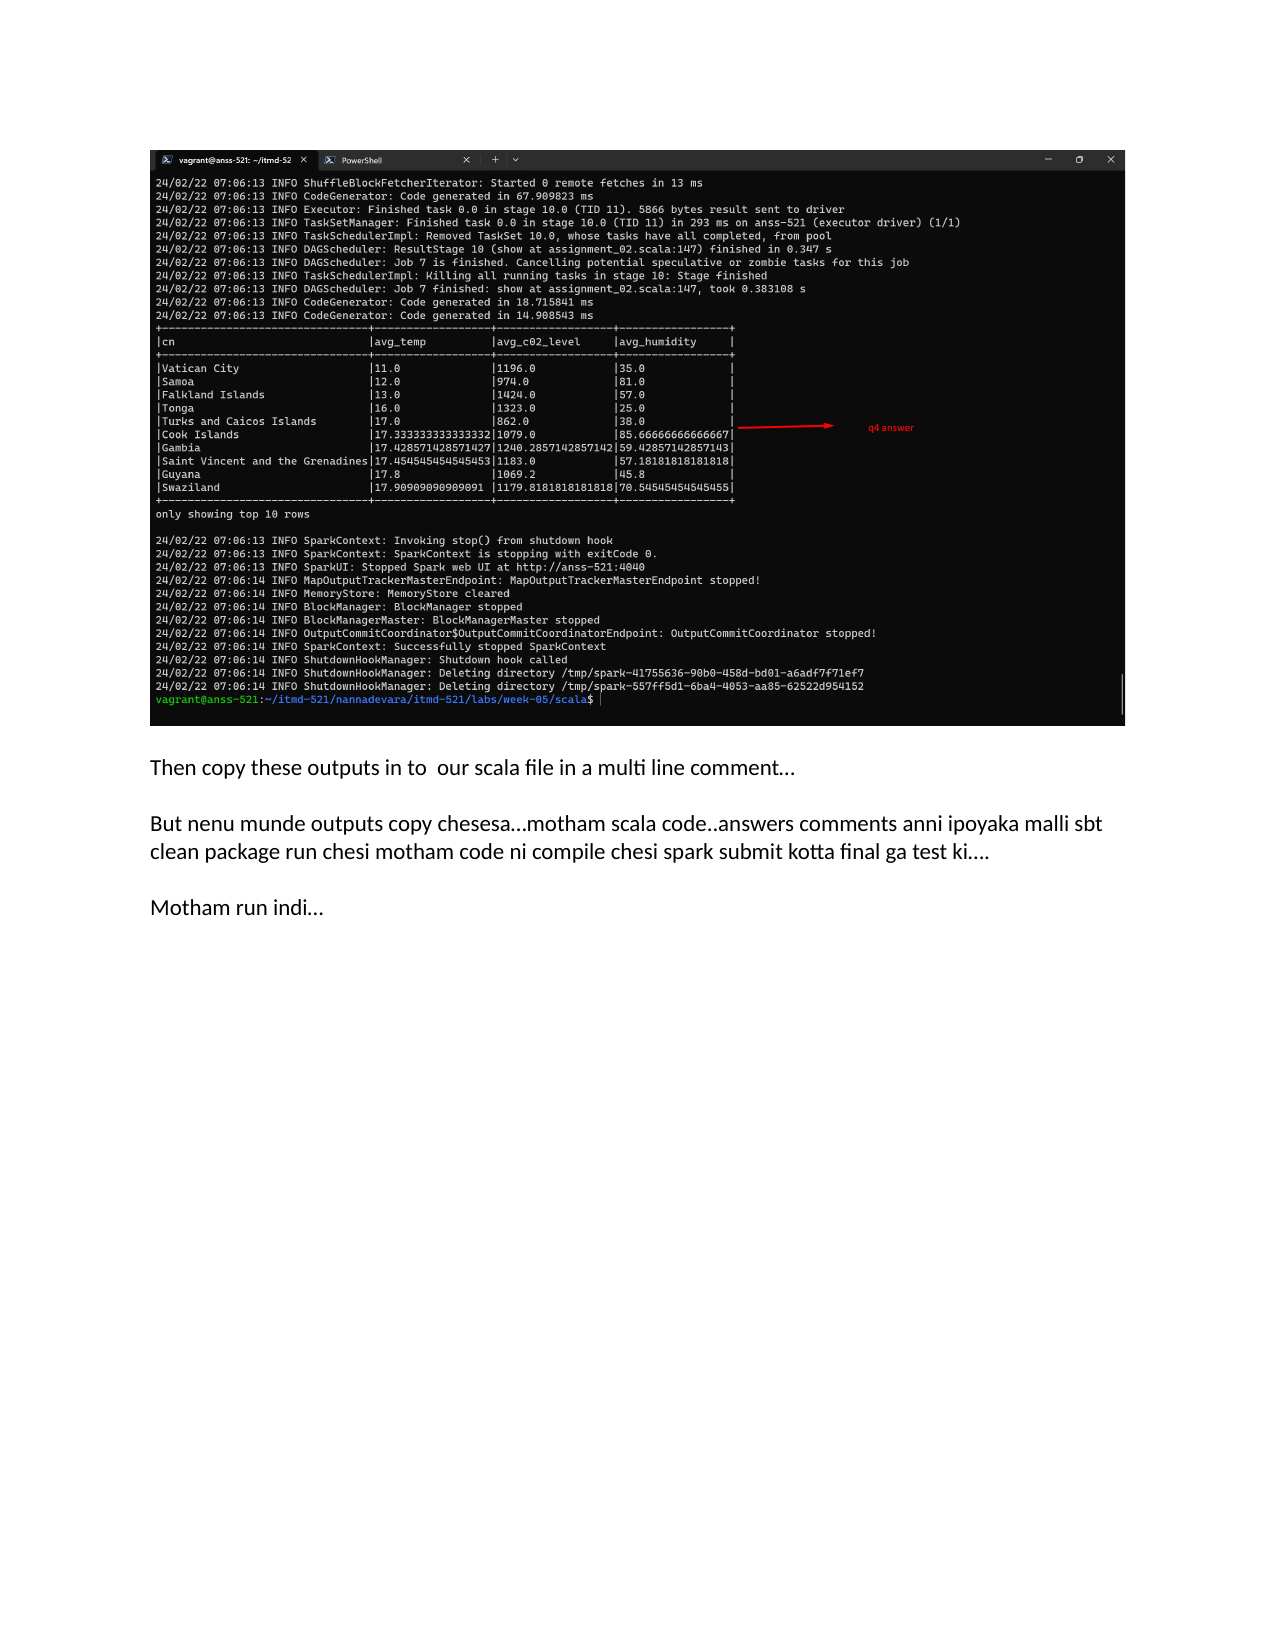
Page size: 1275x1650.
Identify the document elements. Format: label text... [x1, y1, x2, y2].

picture [150, 150, 1125, 726]
text Motham run indi… [150, 893, 1125, 922]
text But nenu munde outputs copy chesesa…motham scala code..answers comments anni ipoyaka malli sbt clean package run chesi motham code ni compile chesi spark submit kotta final ga test ki…. [150, 809, 1125, 866]
text Then copy these outputs in to our scala file in a multi line comment… [150, 753, 1125, 781]
